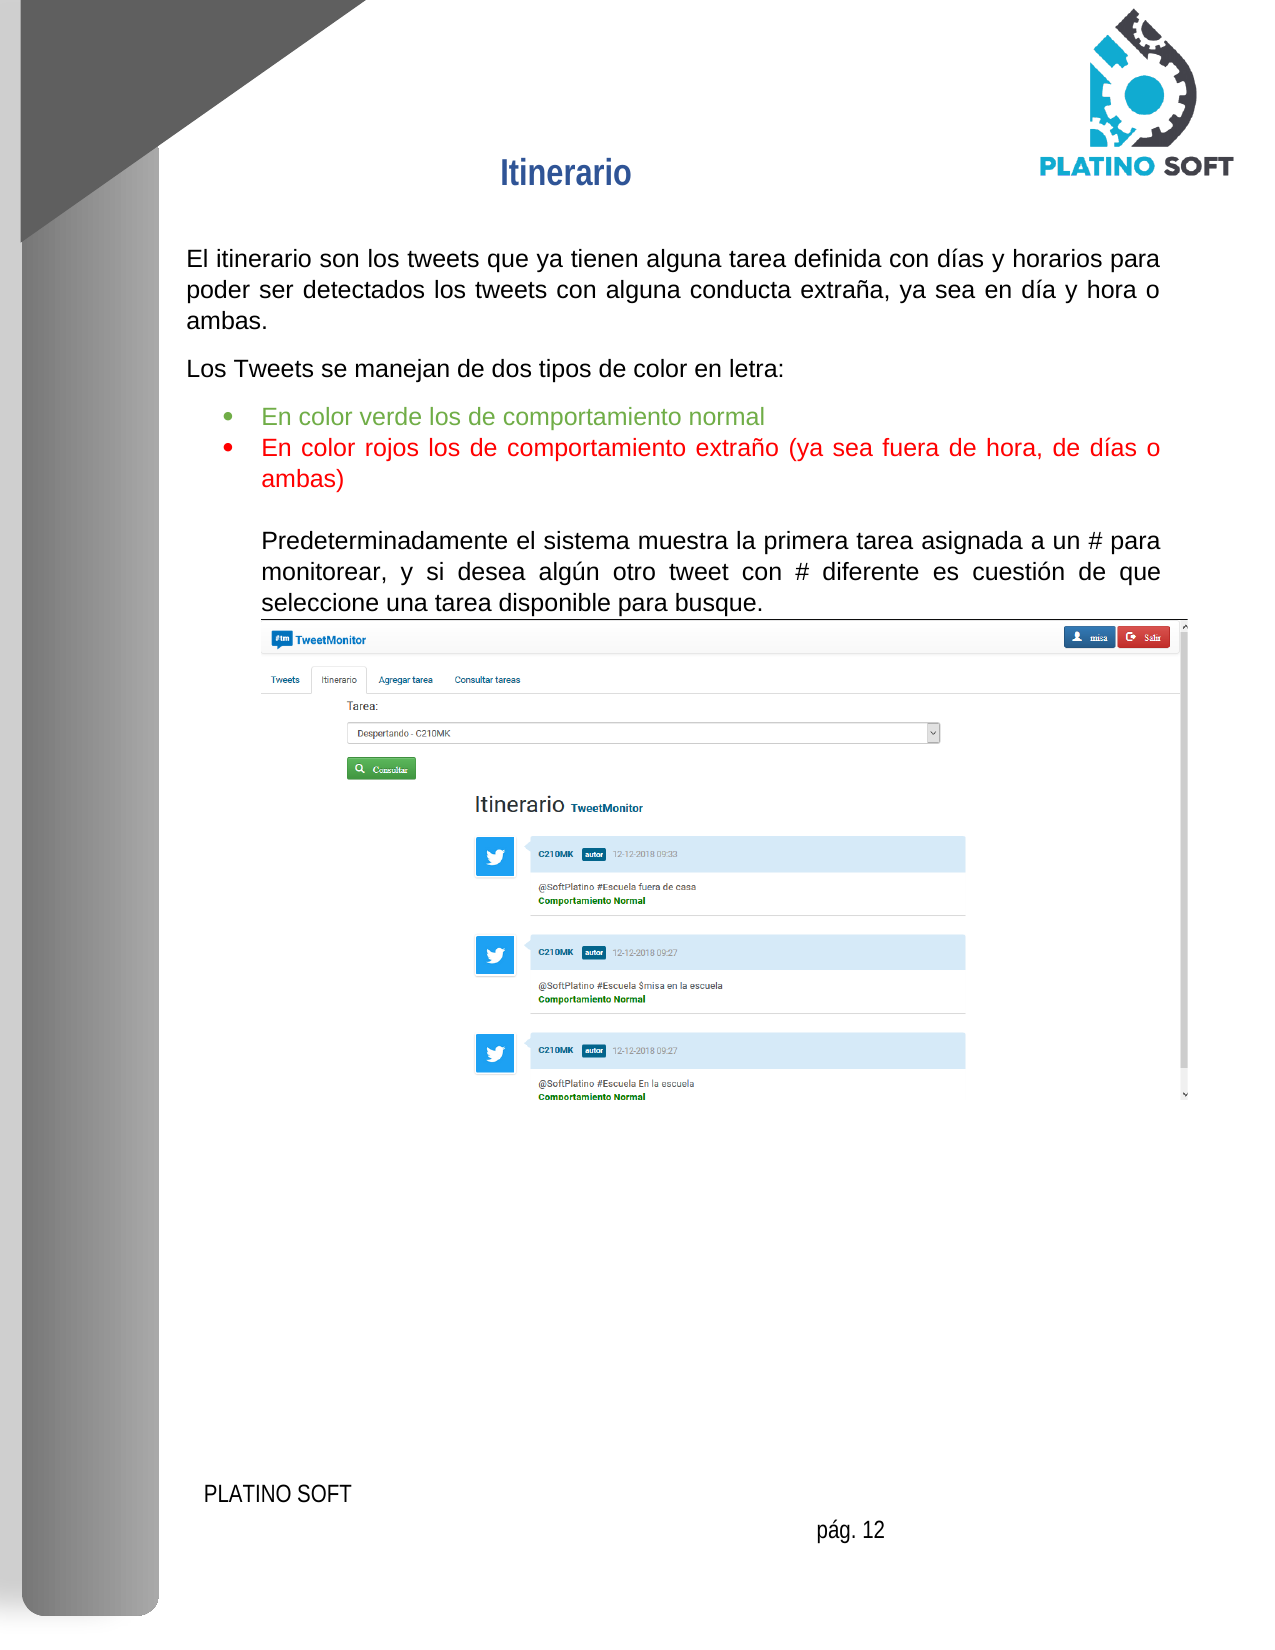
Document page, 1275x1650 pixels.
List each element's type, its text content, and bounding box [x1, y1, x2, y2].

picture [261, 619, 1188, 1100]
subtitle Itinerario [112, 150, 1162, 193]
list En color verde los de comportamiento normal [223, 402, 1162, 431]
text Los Tweets se manejan de dos tipos de color en letra: [112, 354, 1162, 383]
list En color rojos los de comportamiento extraño (ya sea fuera de hora, de días o ambas) [223, 433, 1162, 493]
list Predeterminadamente el sistema muestra la primera tarea asignada a un # para monitorear, y si desea algún otro tweet con # diferente es cuestión de que seleccione una tarea disponible para busque. [261, 526, 1162, 617]
picture [1038, 7, 1237, 179]
text El itinerario son los tweets que ya tienen alguna tarea definida con días y horarios para poder ser detectados los tweets con alguna conducta extraña, ya sea en día y hora o ambas. [186, 244, 1162, 335]
